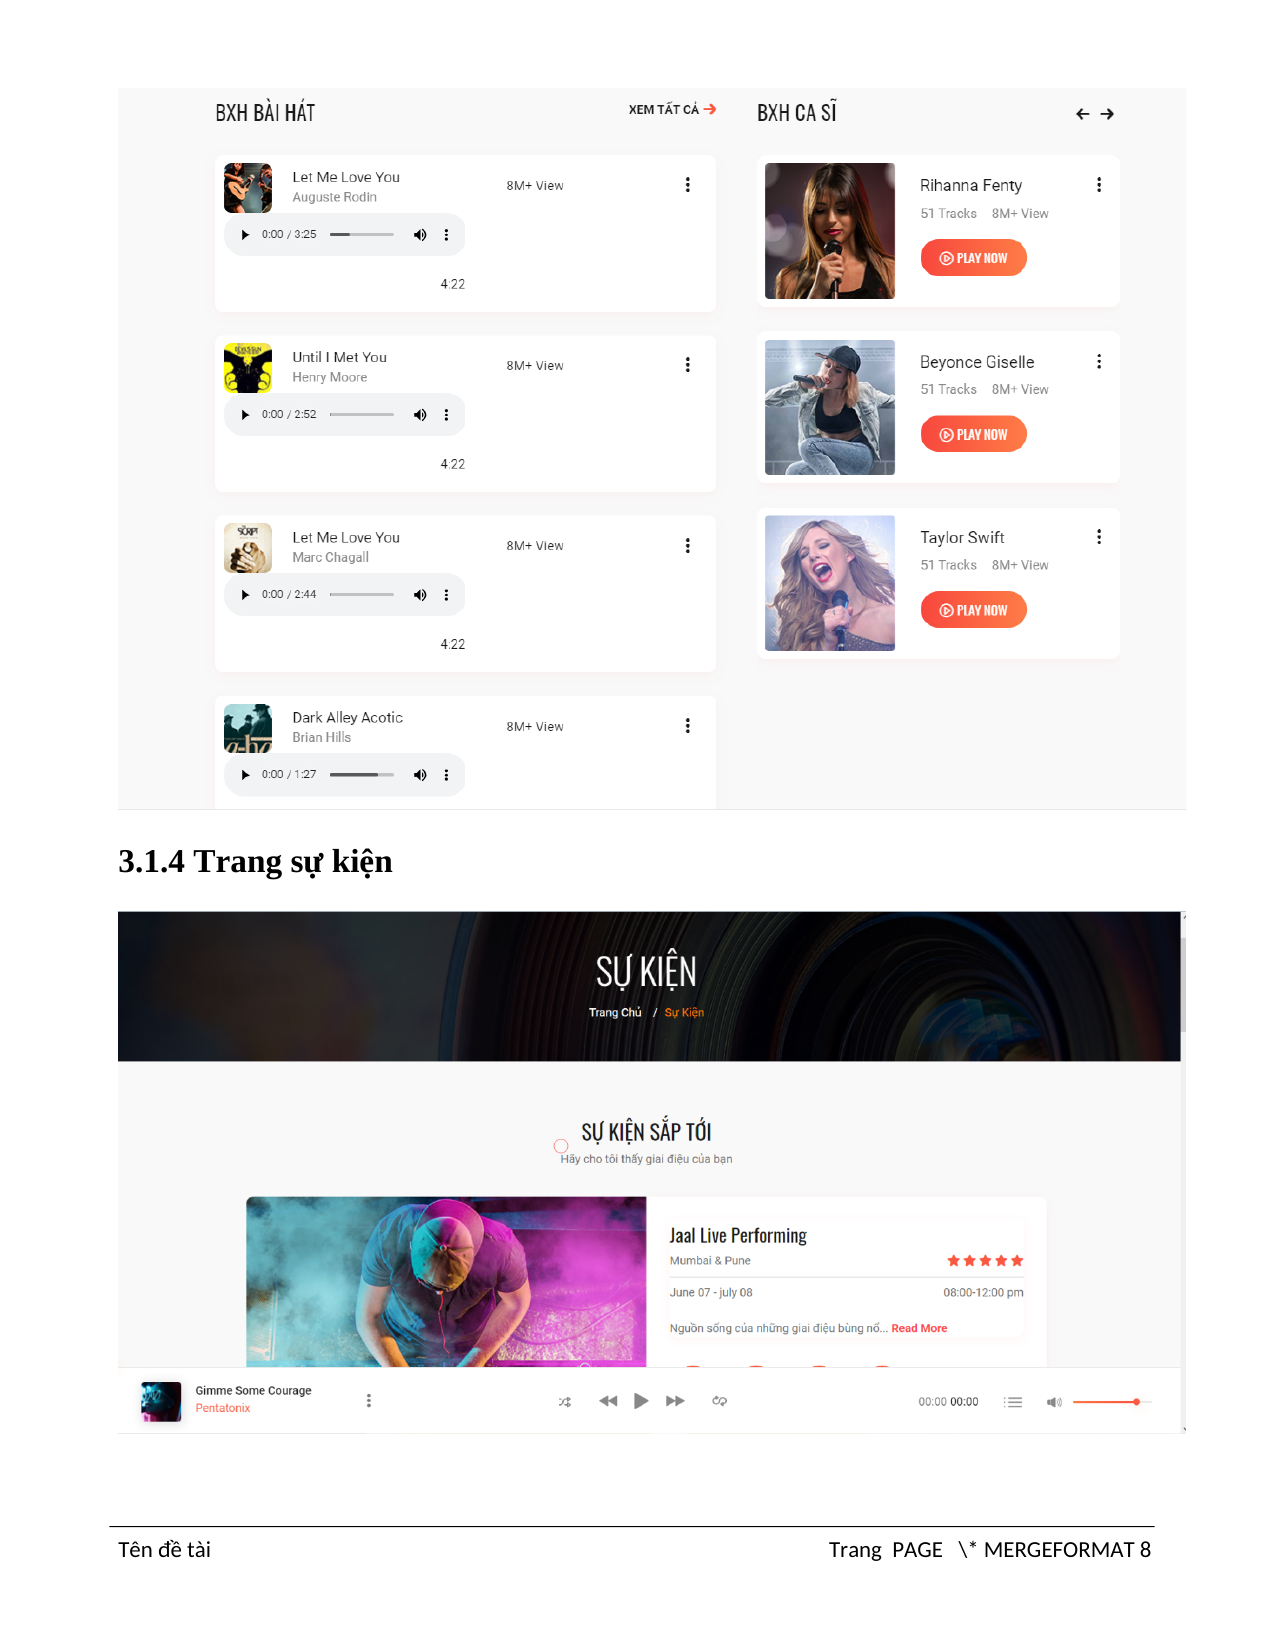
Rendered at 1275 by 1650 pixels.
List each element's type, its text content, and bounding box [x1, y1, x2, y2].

picture [118, 88, 1187, 823]
subtitle Trang sự kiện [118, 841, 1186, 880]
picture [118, 911, 1186, 1434]
